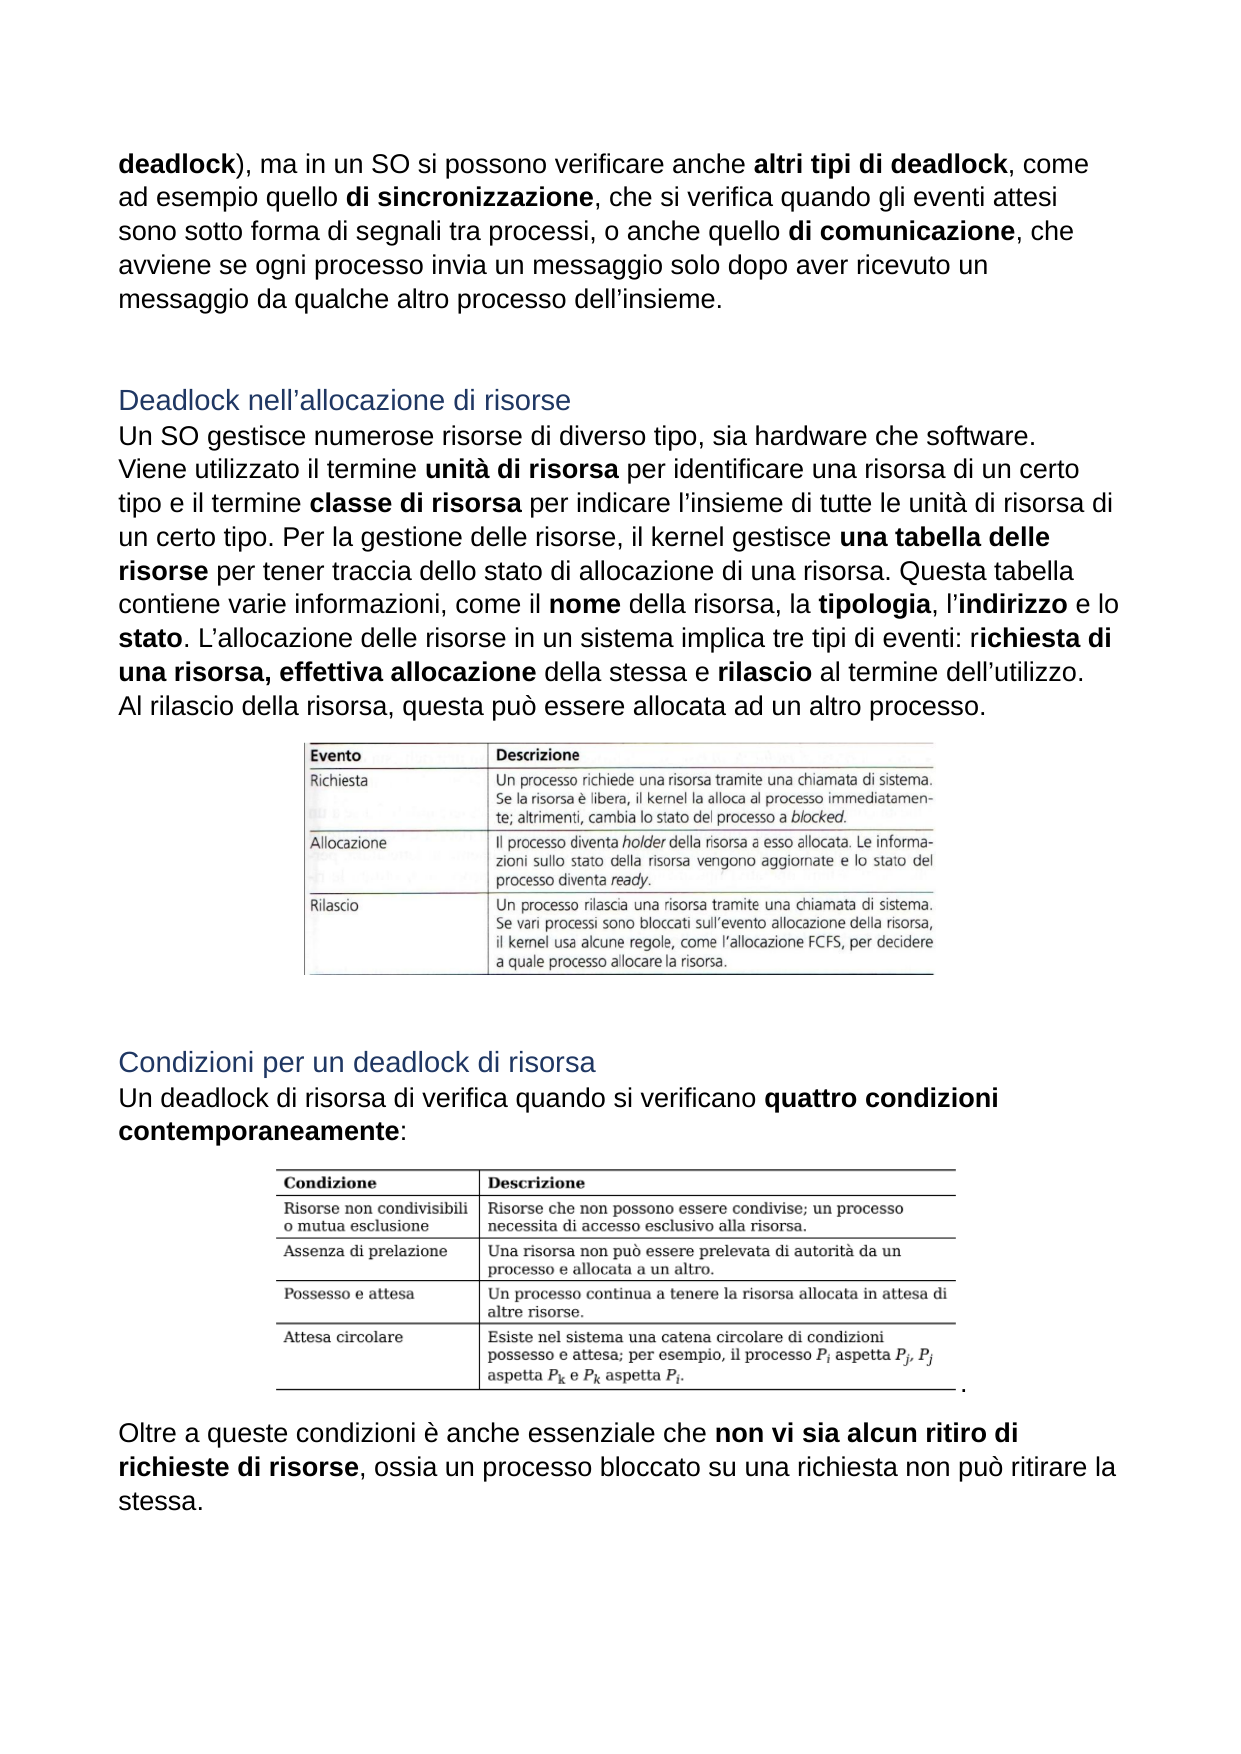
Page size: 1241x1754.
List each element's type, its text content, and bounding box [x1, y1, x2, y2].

subtitle Condizioni per un deadlock di risorsa [118, 1046, 1122, 1079]
picture [272, 1165, 960, 1392]
subtitle Deadlock nell’allocazione di risorse [118, 383, 1122, 417]
text Un SO gestisce numerose risorse di diverso tipo, sia hardware che software. Viene utilizzato il termine unità di risorsa per identificare una risorsa di un certo tipo e il termine classe di risorsa per indicare l’insieme di tutte le unità di risorsa di un certo tipo. Per la gestione delle risorse, il kernel gestisce una tabella delle risorse per tener traccia dello stato di allocazione di una risorsa. Questa tabella contiene varie informazioni, come il nome della risorsa, la tipologia, l’indirizzo e lo stato. L’allocazione delle risorse in un sistema implica tre tipi di eventi: richiesta di una risorsa, effettiva allocazione della stessa e rilascio al termine dell’utilizzo. Al rilascio della risorsa, questa può essere allocata ad un altro processo. [118, 419, 1122, 721]
text Oltre a queste condizioni è anche essenziale che non vi sia alcun ritiro di richieste di risorse, ossia un processo bloccato su una richiesta non può ritirare la stessa. [118, 1417, 1122, 1516]
picture [300, 740, 941, 977]
text Un deadlock di risorsa di verifica quando si verificano quattro condizioni contemporaneamente: [118, 1082, 1122, 1147]
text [118, 148, 1122, 314]
